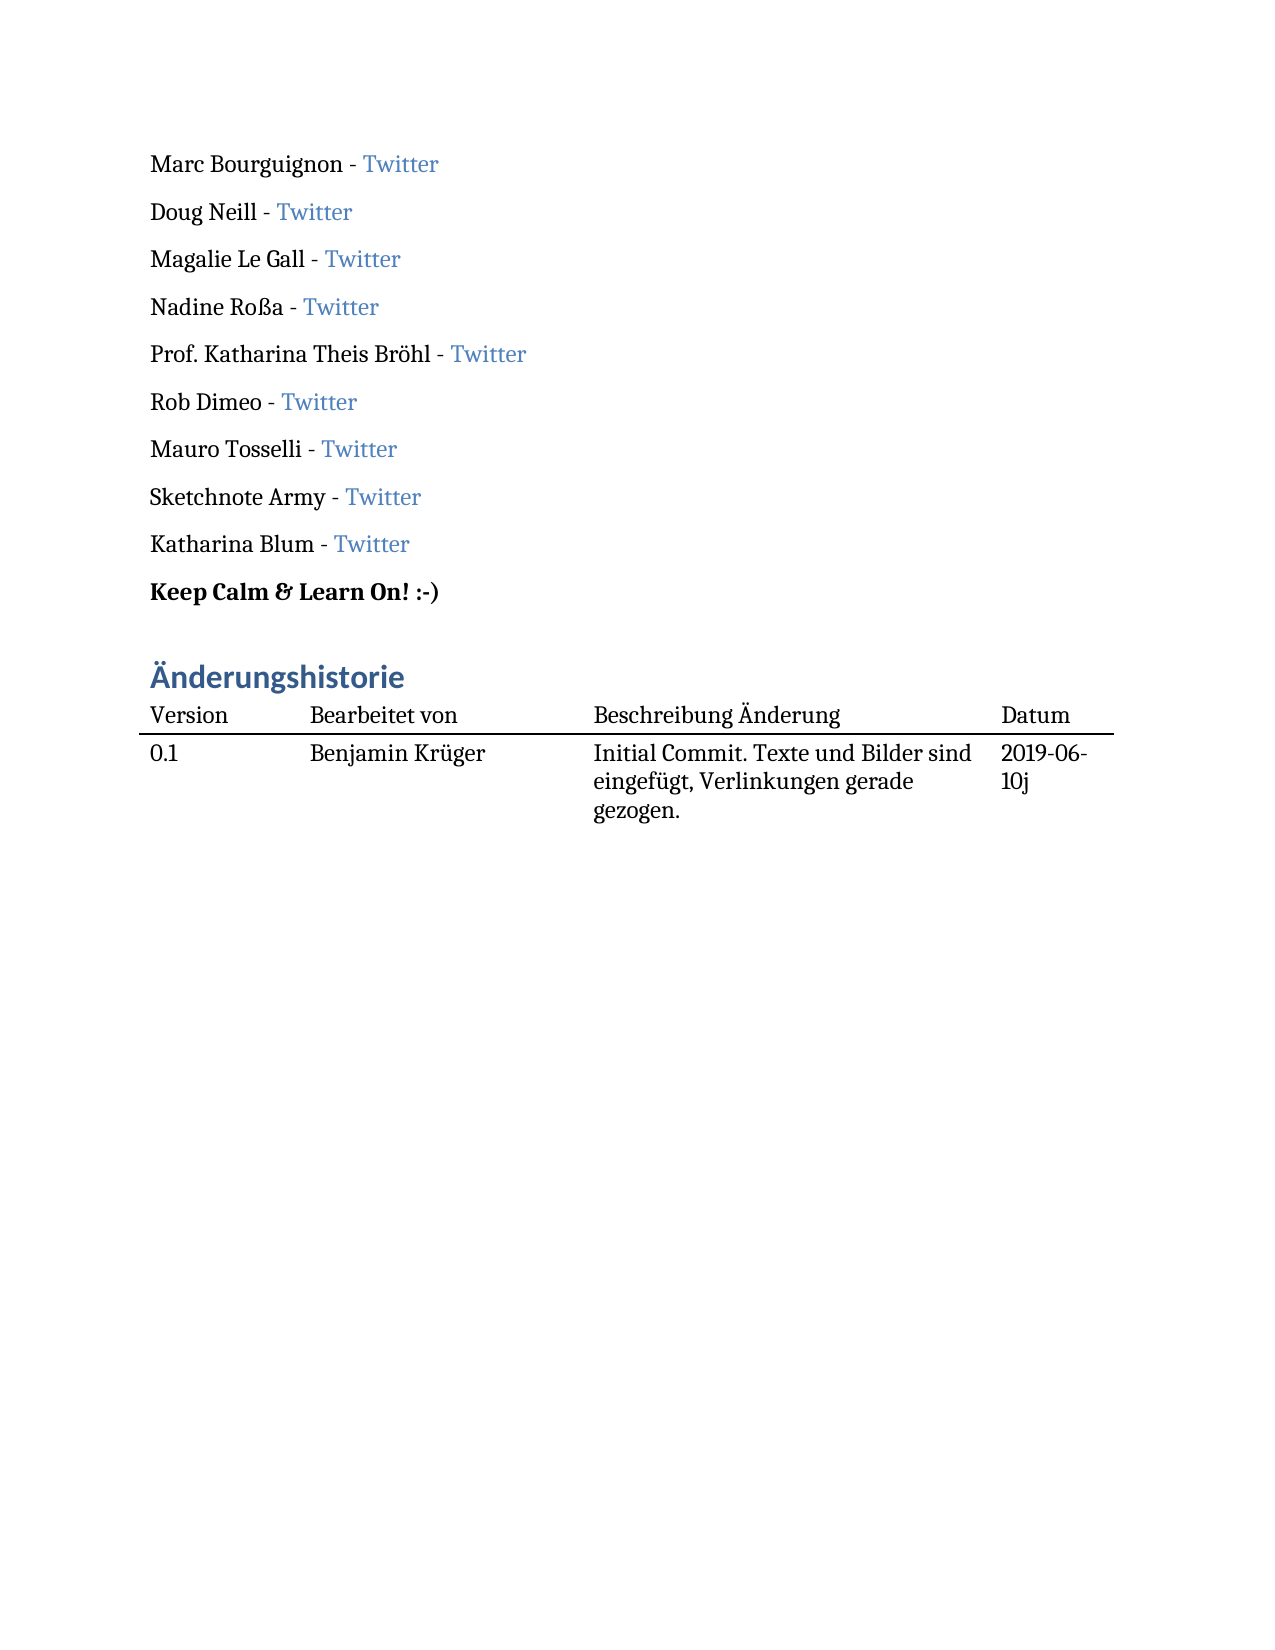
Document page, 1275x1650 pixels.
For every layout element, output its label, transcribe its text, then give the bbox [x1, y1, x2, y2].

table_header Datum [990, 697, 1114, 733]
text Katharina Blum - Twitter [150, 530, 1125, 559]
table_cell 0.1 [139, 735, 298, 828]
text Mauro Tosselli - Twitter [150, 435, 1125, 464]
text Marc Bourguignon - Twitter [150, 150, 1125, 179]
text Rob Dimeo - Twitter [150, 387, 1125, 416]
table_cell Initial Commit. Texte und Bilder sind eingefügt, Verlinkungen gerade gezogen. [582, 735, 990, 828]
table_header Bearbeitet von [298, 697, 582, 733]
text Nadine Roßa - Twitter [150, 292, 1125, 321]
text Magalie Le Gall - Twitter [150, 245, 1125, 274]
text Keep Calm & Learn On! :-) [150, 577, 1125, 606]
subtitle Änderungshistorie [150, 656, 1125, 697]
text Doug Neill - Twitter [150, 197, 1125, 226]
table_cell Benjamin Krüger [298, 735, 582, 828]
table_header Version [139, 697, 298, 733]
text Sketchnote Army - Twitter [150, 482, 1125, 511]
text Prof. Katharina Theis Bröhl - Twitter [150, 340, 1125, 369]
table_header Beschreibung Änderung [582, 697, 990, 733]
table_cell 2019-06-10j [990, 735, 1114, 828]
